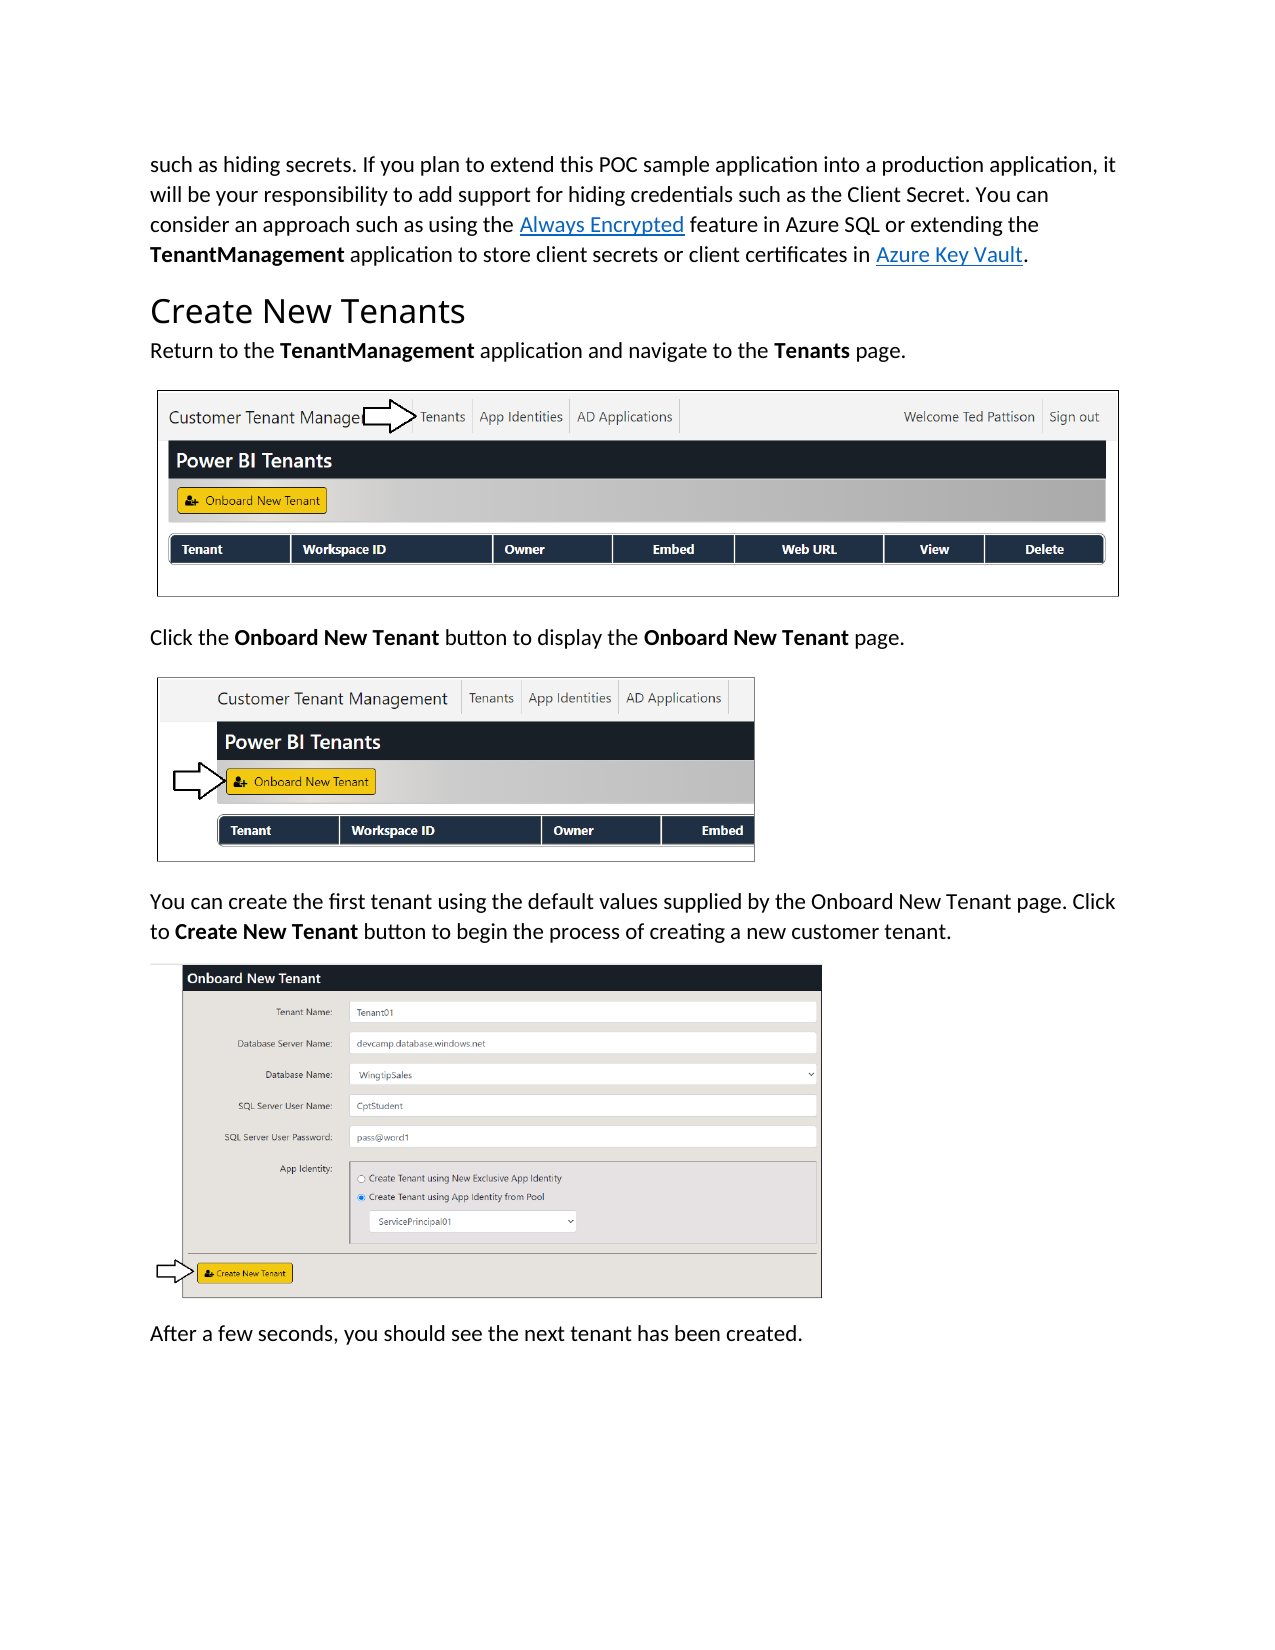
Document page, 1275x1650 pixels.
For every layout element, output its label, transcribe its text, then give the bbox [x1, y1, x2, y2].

picture [150, 963, 823, 1301]
text You can create the first tenant using the default values supplied by the Onboard New Tenant page. Click to Create New Tenant button to begin the process of creating a new customer tenant. [150, 887, 1125, 945]
text After a few seconds, you should see the next tenant has been created. [150, 1319, 1125, 1347]
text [150, 150, 1125, 269]
text Click the Onboard New Tenant button to display the Onboard New Tenant page. [150, 623, 1125, 651]
picture [150, 383, 1124, 605]
subtitle Create New Tenants [150, 287, 1125, 333]
text Return to the TenantManagement application and navigate to the Tenants page. [150, 336, 1125, 364]
picture [150, 670, 763, 868]
